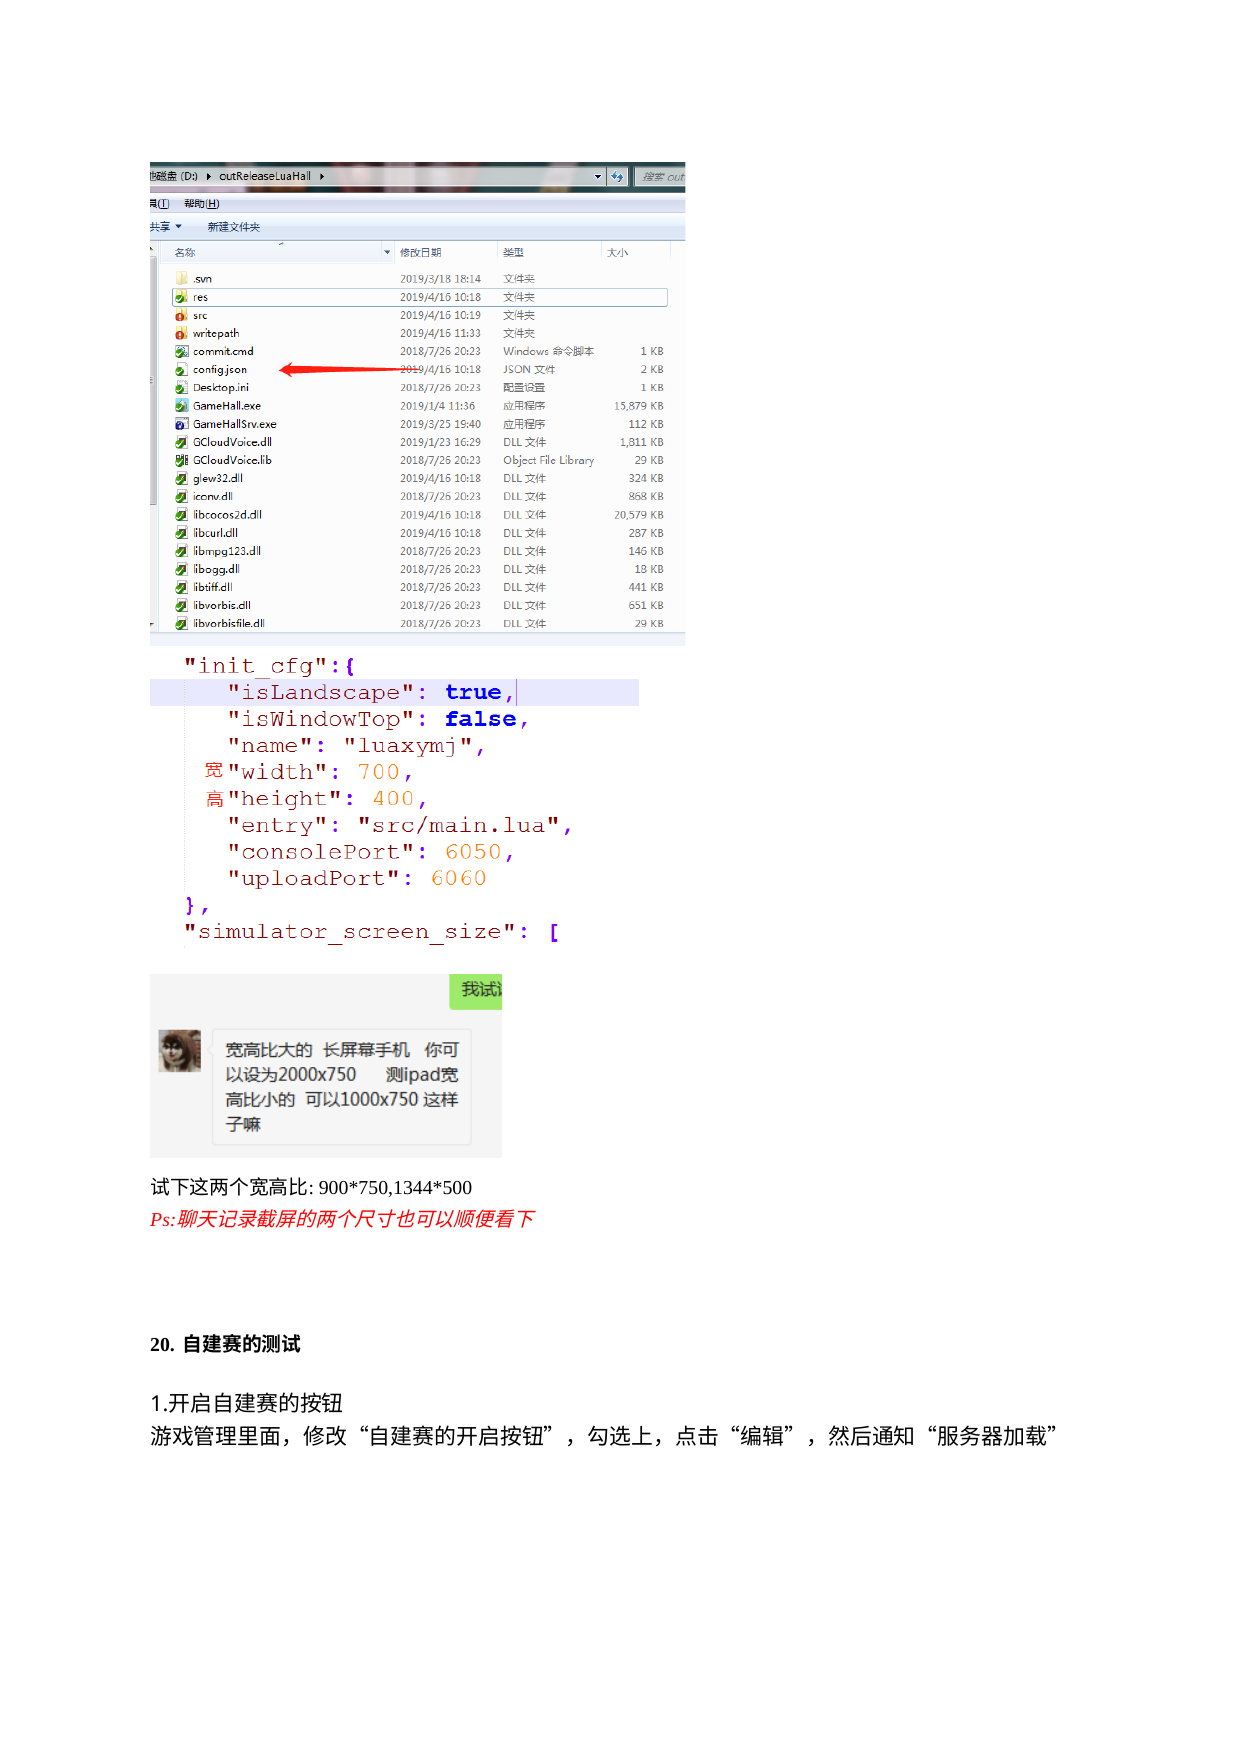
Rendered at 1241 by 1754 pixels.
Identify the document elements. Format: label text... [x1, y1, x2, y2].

list Ps:聊天记录截屏的两个尺寸也可以顺便看下 [150, 1202, 1090, 1234]
picture [150, 649, 639, 948]
picture [150, 162, 686, 646]
list 试下这两个宽高比: 900*750,1344*500 [150, 1169, 1090, 1202]
list 1.开启自建赛的按钮 [150, 1386, 1090, 1419]
list 游戏管理里面，修改“自建赛的开启按钮”，勾选上，点击“编辑”，然后通知“服务器加载” [150, 1419, 1090, 1451]
picture [150, 974, 503, 1158]
subtitle 自建赛的测试 [150, 1327, 1090, 1359]
